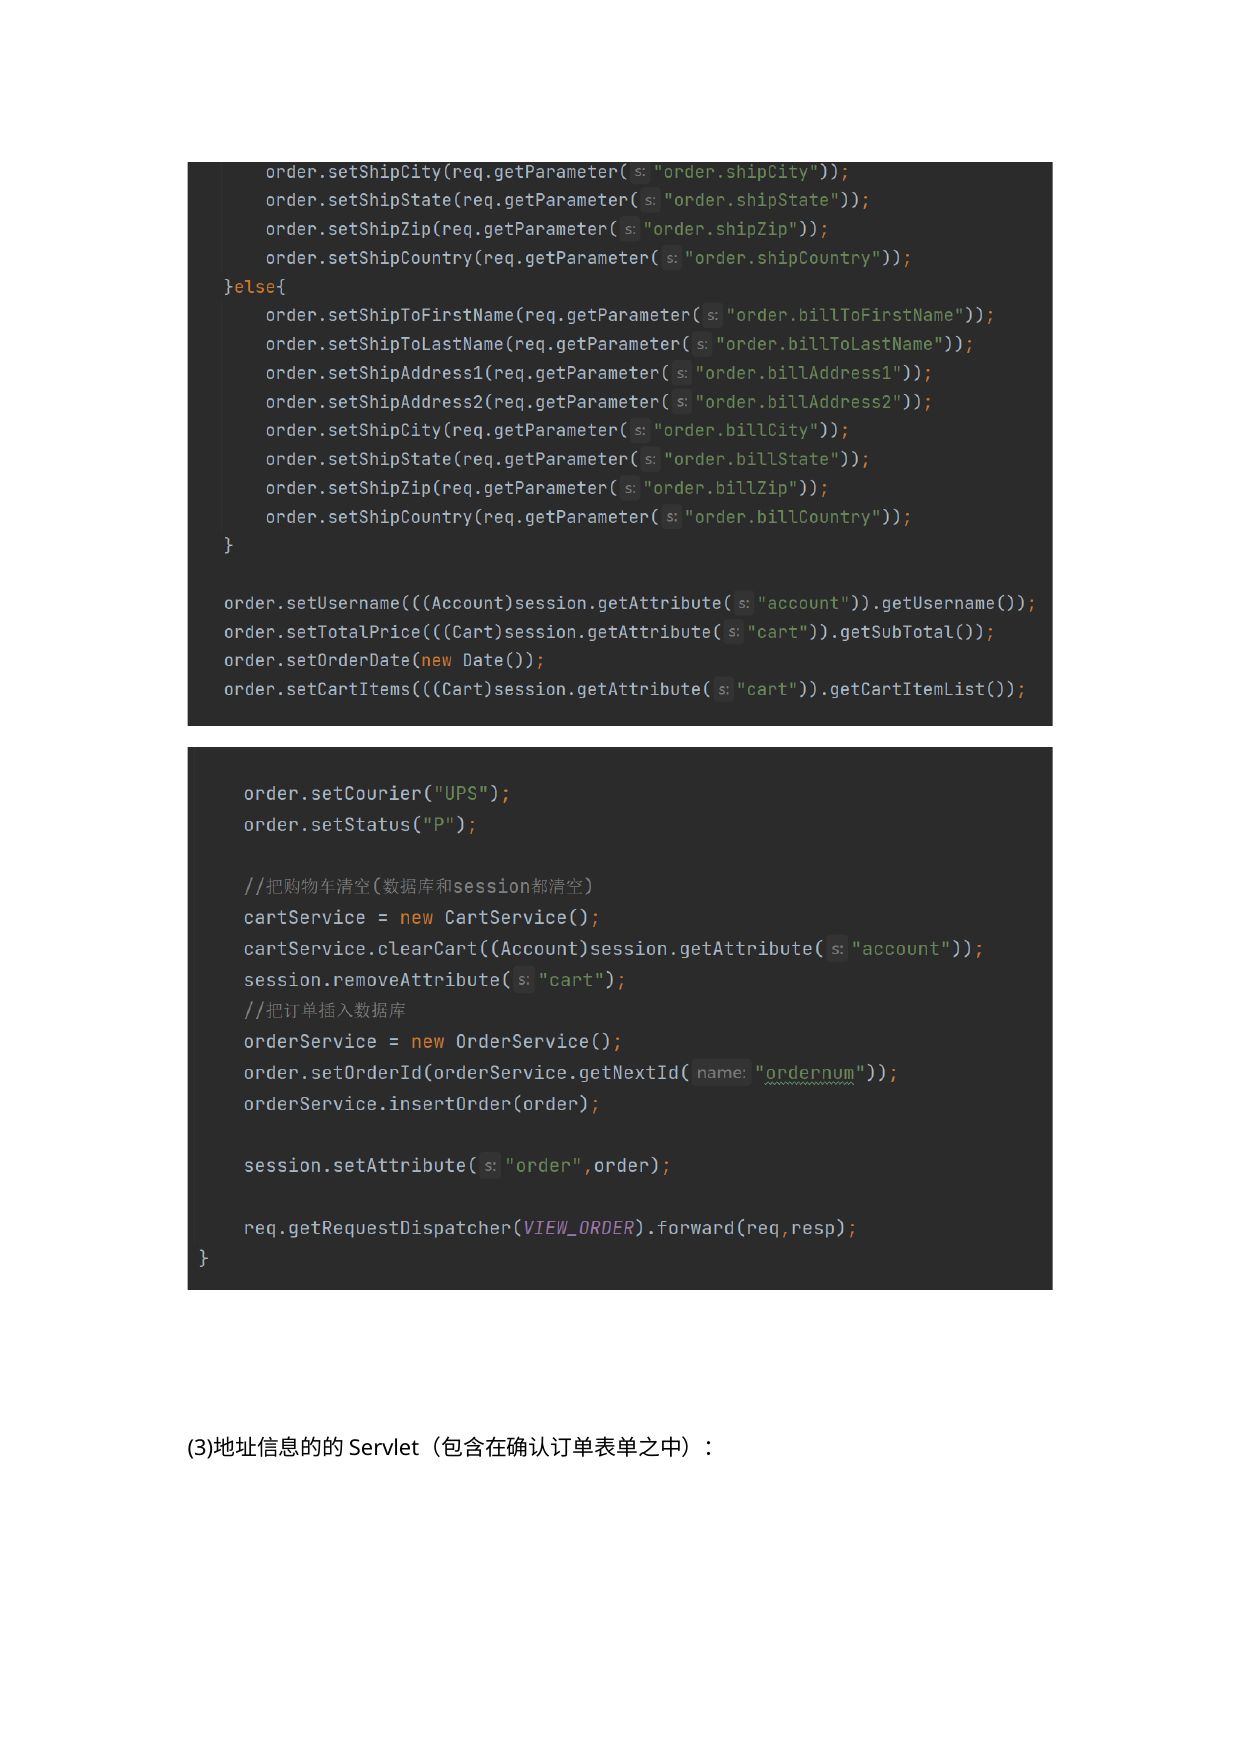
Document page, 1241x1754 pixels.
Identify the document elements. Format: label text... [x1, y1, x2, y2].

picture [187, 747, 1053, 1290]
text (3)地址信息的的Servlet（包含在确认订单表单之中）： [187, 1429, 1053, 1462]
picture [187, 162, 1053, 726]
